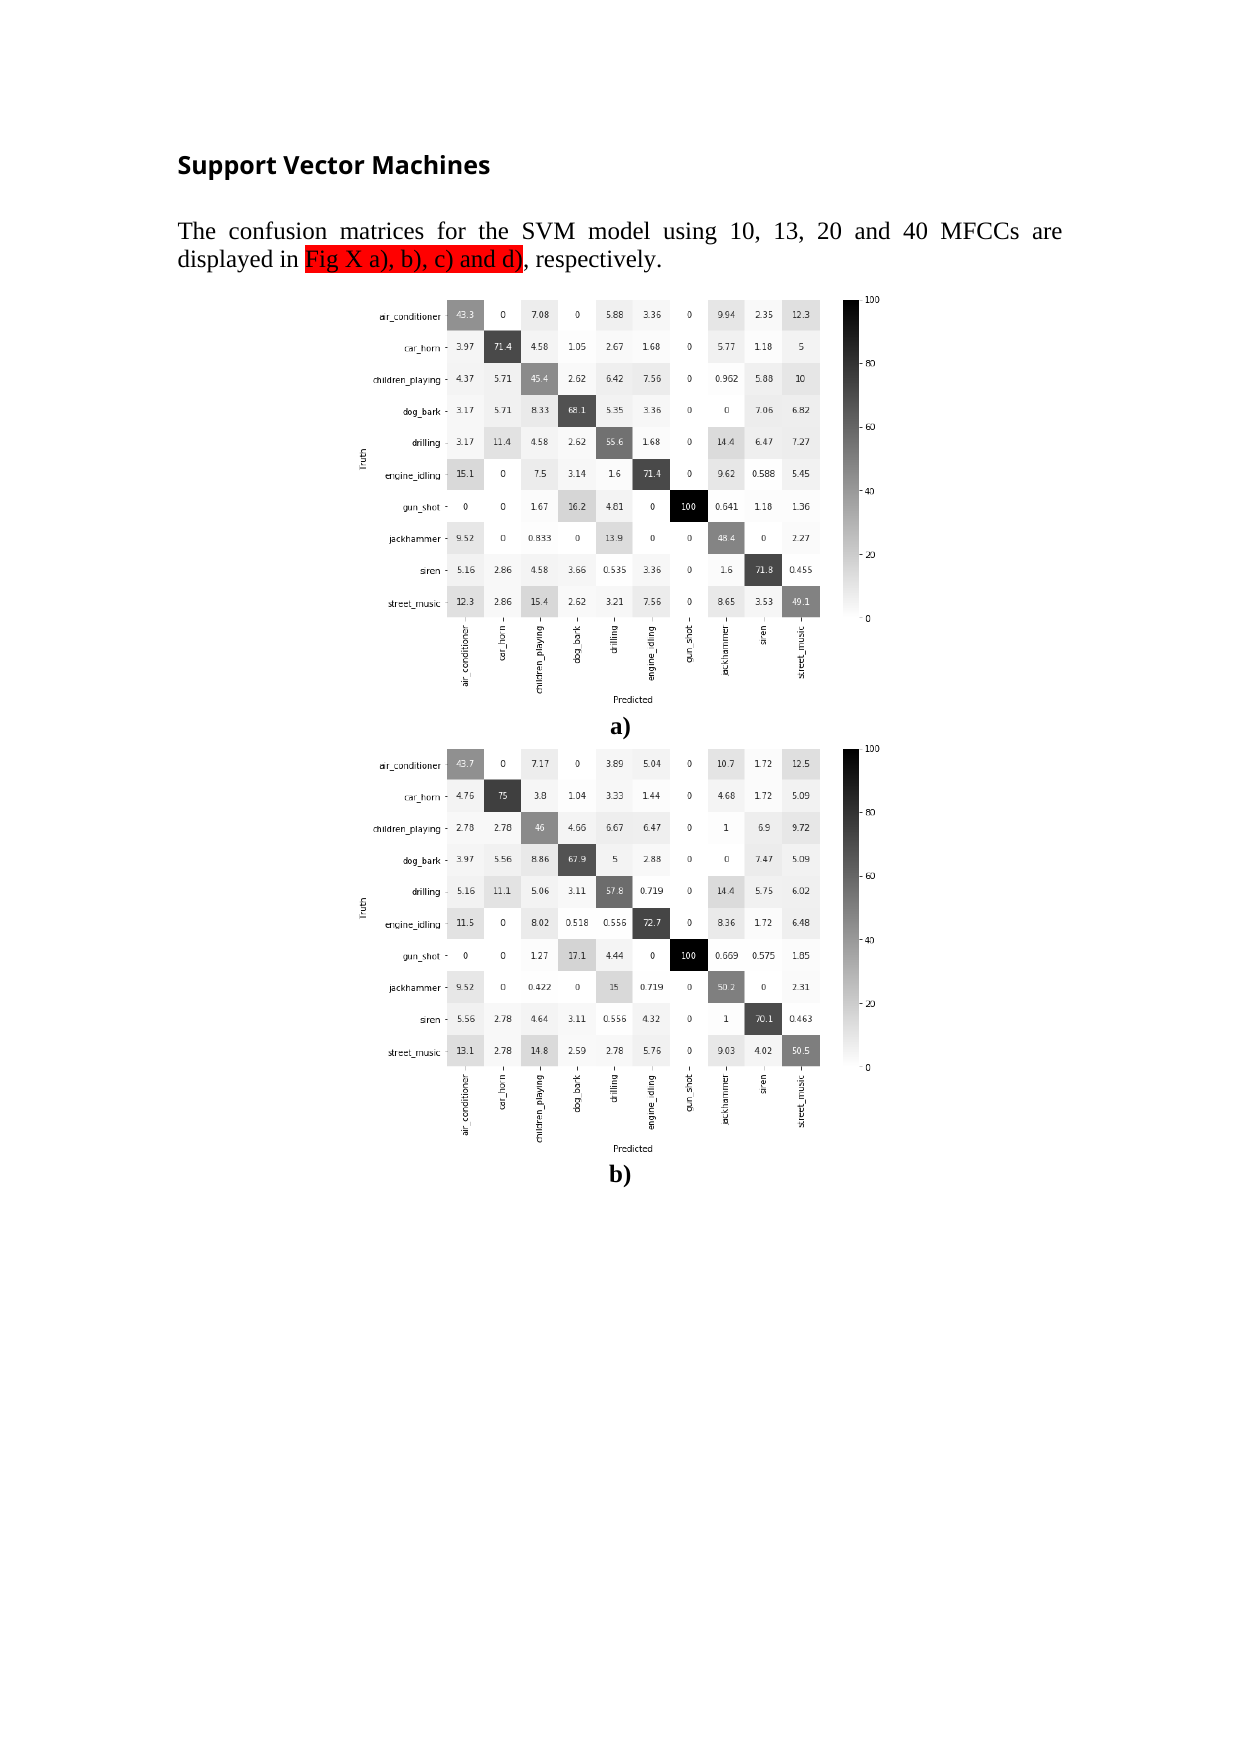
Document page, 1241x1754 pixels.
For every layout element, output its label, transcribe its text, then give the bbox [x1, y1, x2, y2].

picture [354, 291, 882, 707]
table_header [178, 291, 1062, 710]
table_cell b) [178, 1160, 1062, 1188]
subtitle Support Vector Machines [177, 148, 1063, 182]
text The confusion matrices for the SVM model using 10, 13, 20 and 40 MFCCs are displayed in Fig X a), b), c) and d), respectively. [177, 216, 1063, 273]
table_cell a) [178, 711, 1062, 739]
table_cell [178, 741, 1062, 1158]
picture [354, 739, 882, 1155]
